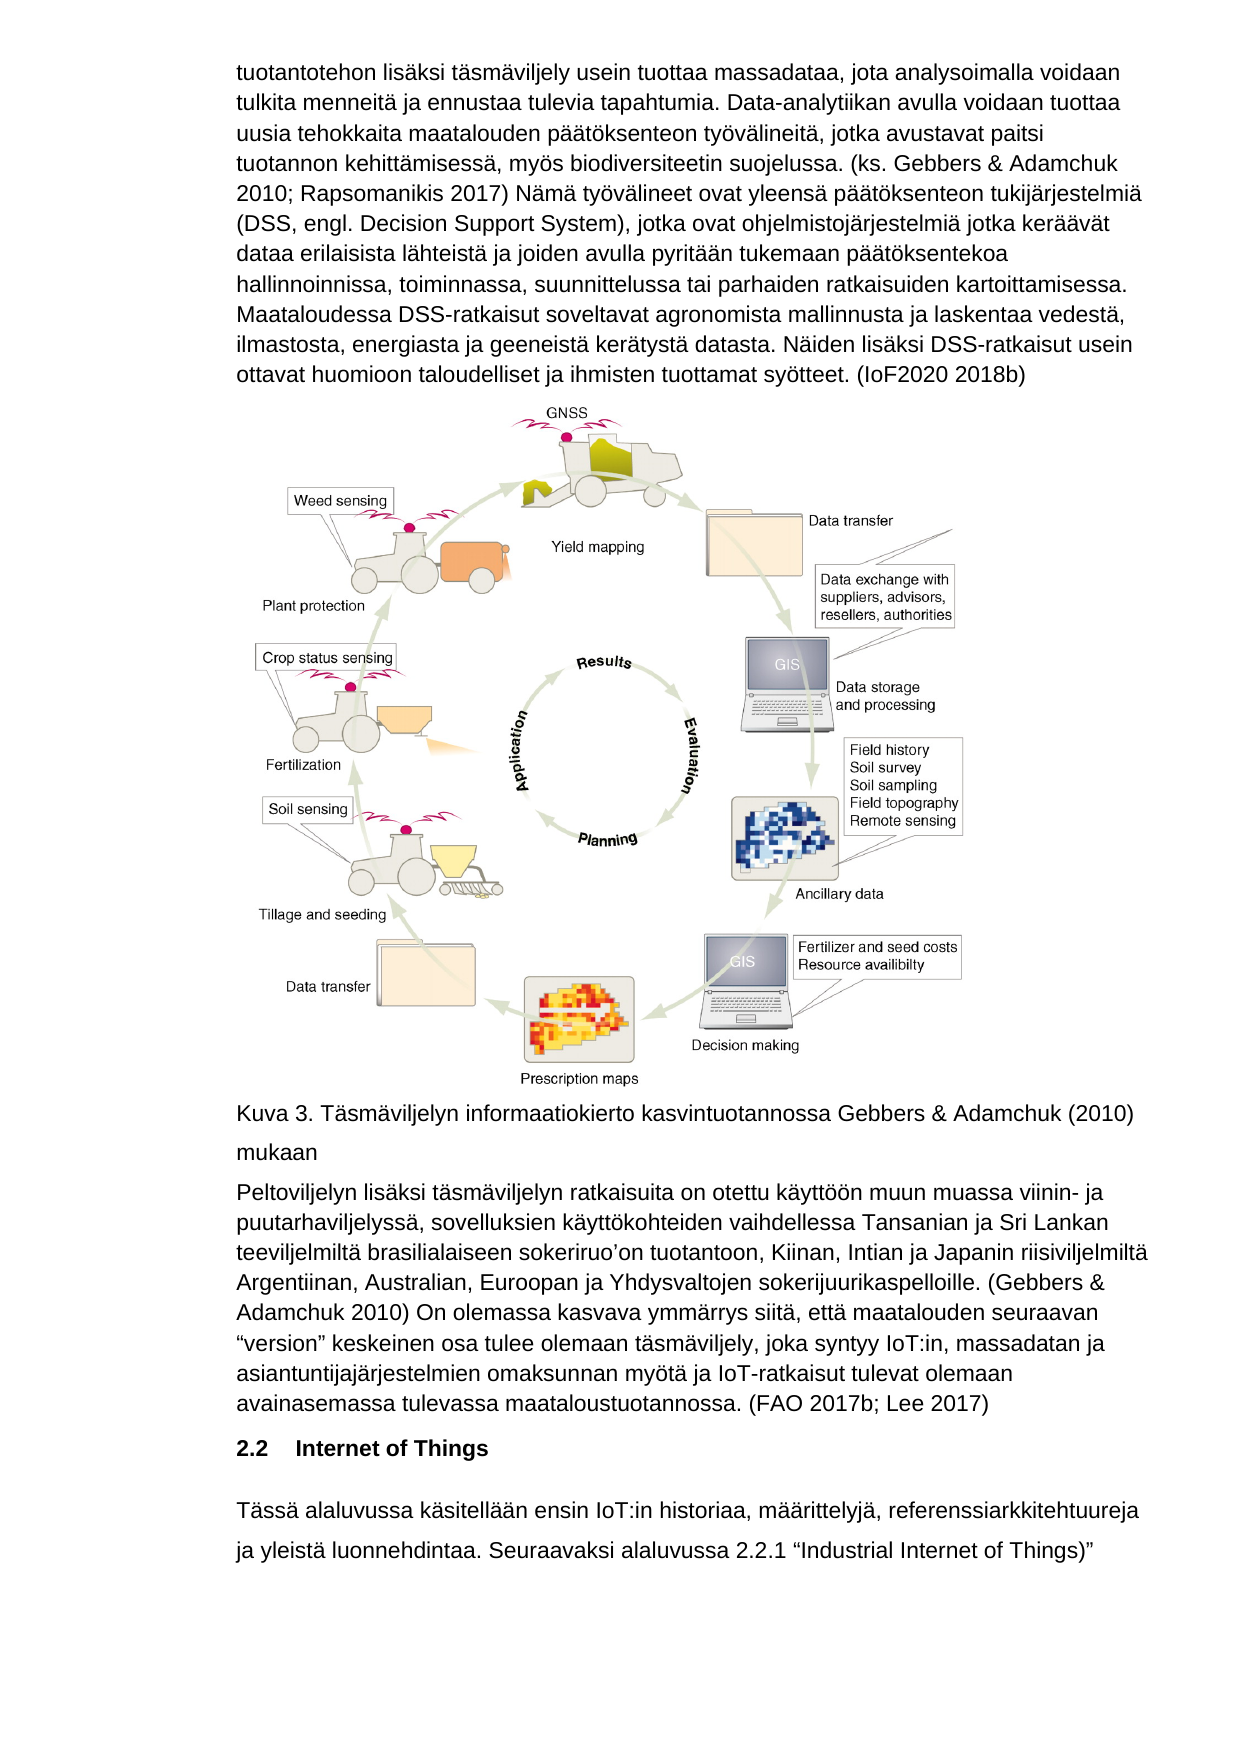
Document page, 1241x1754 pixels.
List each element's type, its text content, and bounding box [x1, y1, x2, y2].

picture [255, 406, 964, 1087]
text Peltoviljelyn lisäksi täsmäviljelyn ratkaisuita on otettu käyttöön muun muassa viinin- ja puutarhaviljelyssä, sovelluksien käyttökohteiden vaihdellessa Tansanian ja Sri Lankan teeviljelmiltä brasilialaiseen sokeriruo’on tuotantoon, Kiinan, Intian ja Japanin riisiviljelmiltä Argentiinan, Australian, Euroopan ja Yhdysvaltojen sokerijuurikaspelloille. (Gebbers & Adamchuk 2010) On olemassa kasvava ymmärrys siitä, että maatalouden seuraavan “version” keskeinen osa tulee olemaan täsmäviljely, joka syntyy IoT:in, massadatan ja asiantuntijajärjestelmien omaksunnan myötä ja IoT-ratkaisut tulevat olemaan avainasemassa tulevassa maataloustuotannossa. (FAO 2017b; Lee 2017) [236, 1178, 1152, 1416]
subtitle Internet of Things [236, 1435, 1152, 1461]
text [236, 59, 1152, 387]
